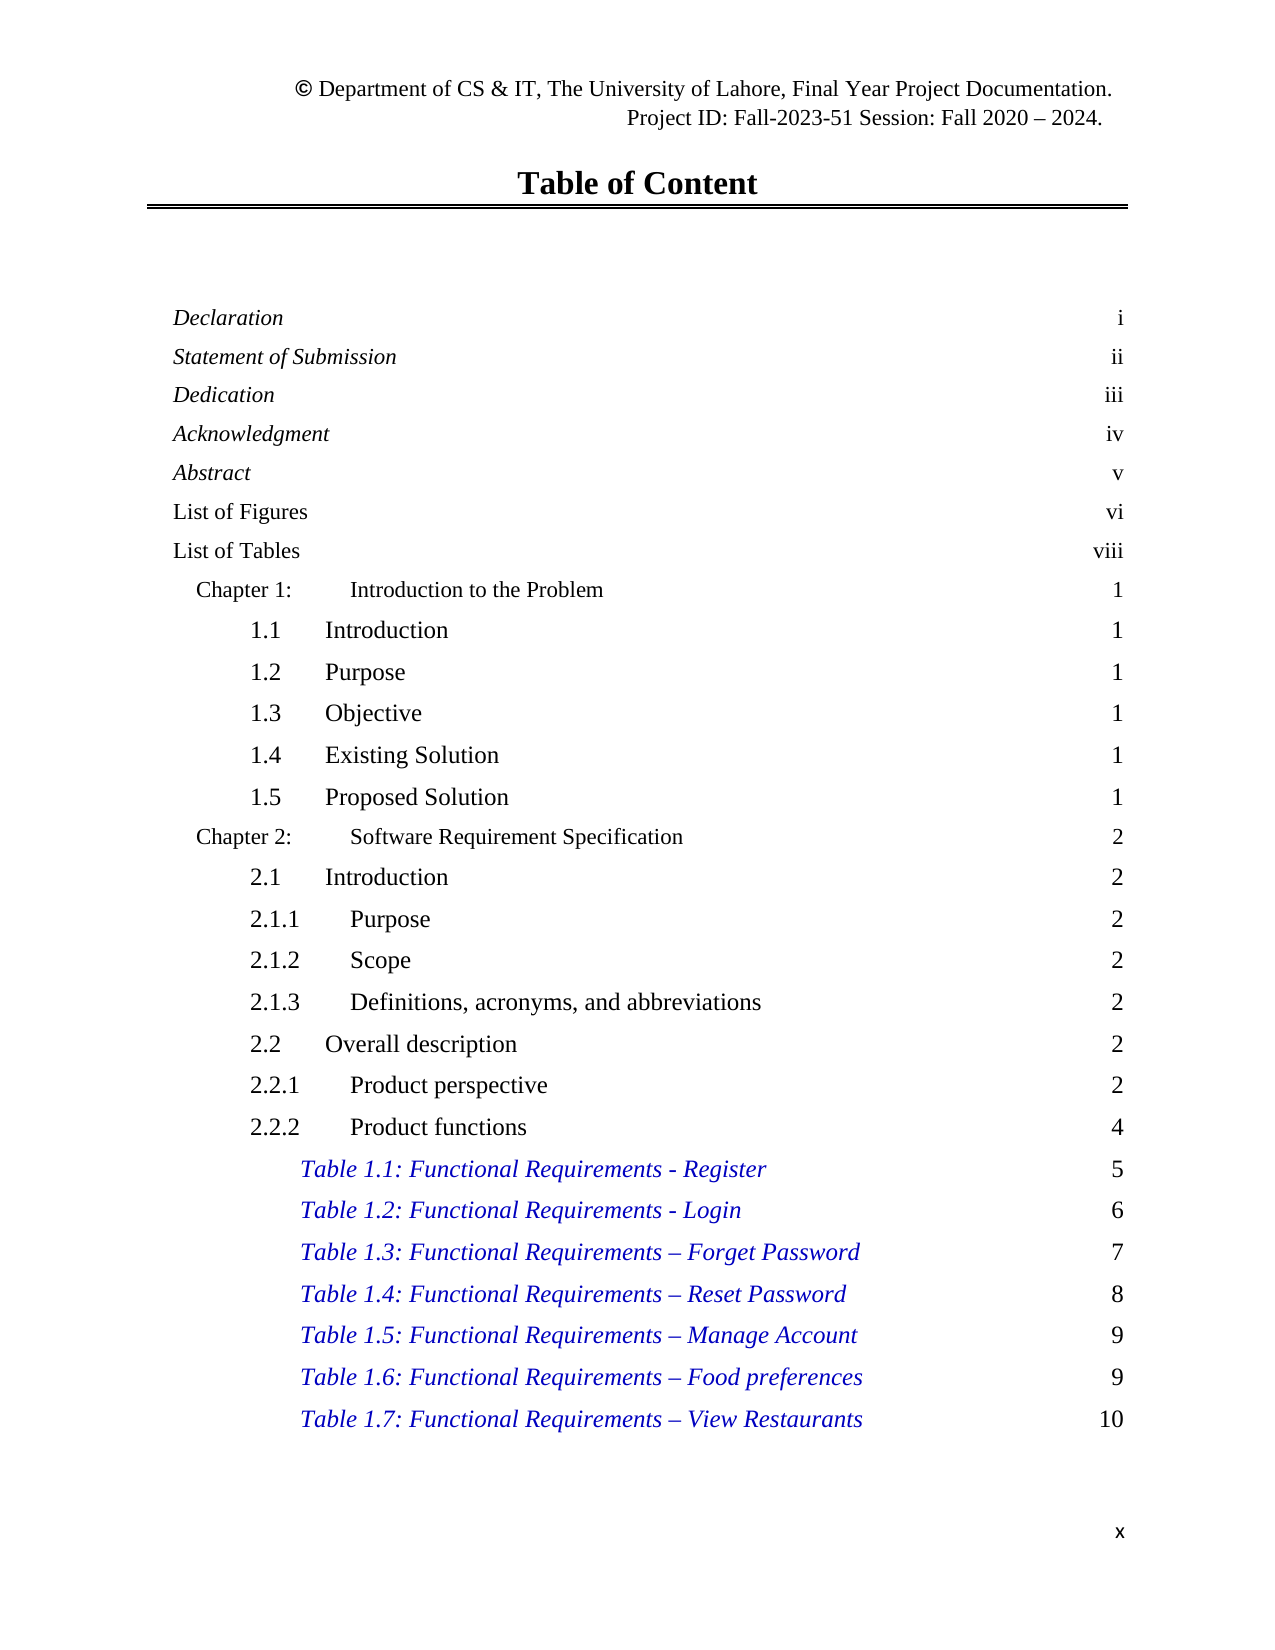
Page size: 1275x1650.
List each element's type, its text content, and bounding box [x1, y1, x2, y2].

text Table of Content [150, 163, 1124, 201]
